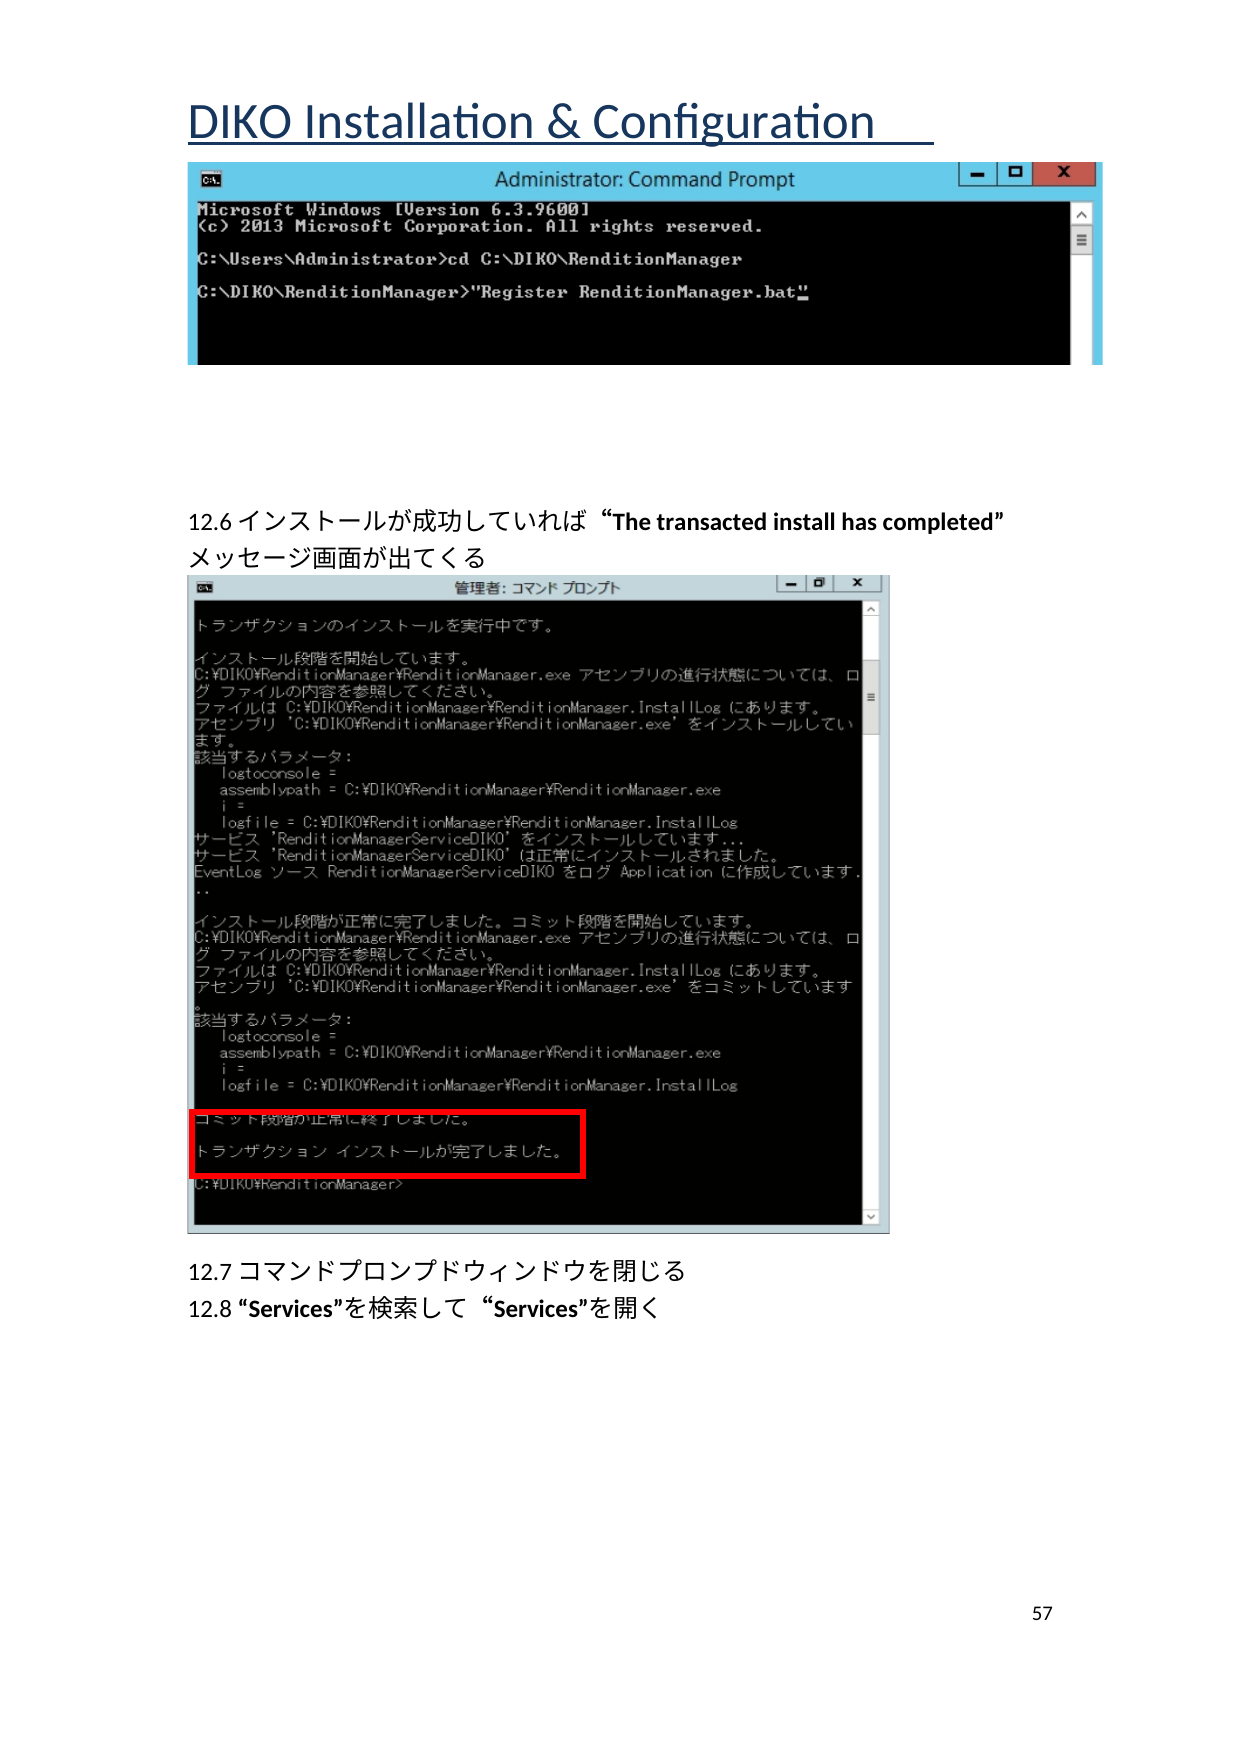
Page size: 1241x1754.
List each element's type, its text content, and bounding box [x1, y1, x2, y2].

text 12.8 “Services”を検索して“Services”を開く [187, 1288, 1053, 1325]
text 12.7 コマンドプロンプドウィンドウを閉じる [187, 1250, 1053, 1288]
text 12.6 インストールが成功していれば“The transacted install has completed”メッセージ画面が出てくる [187, 500, 1053, 575]
picture [187, 575, 890, 1234]
picture [187, 162, 1103, 365]
